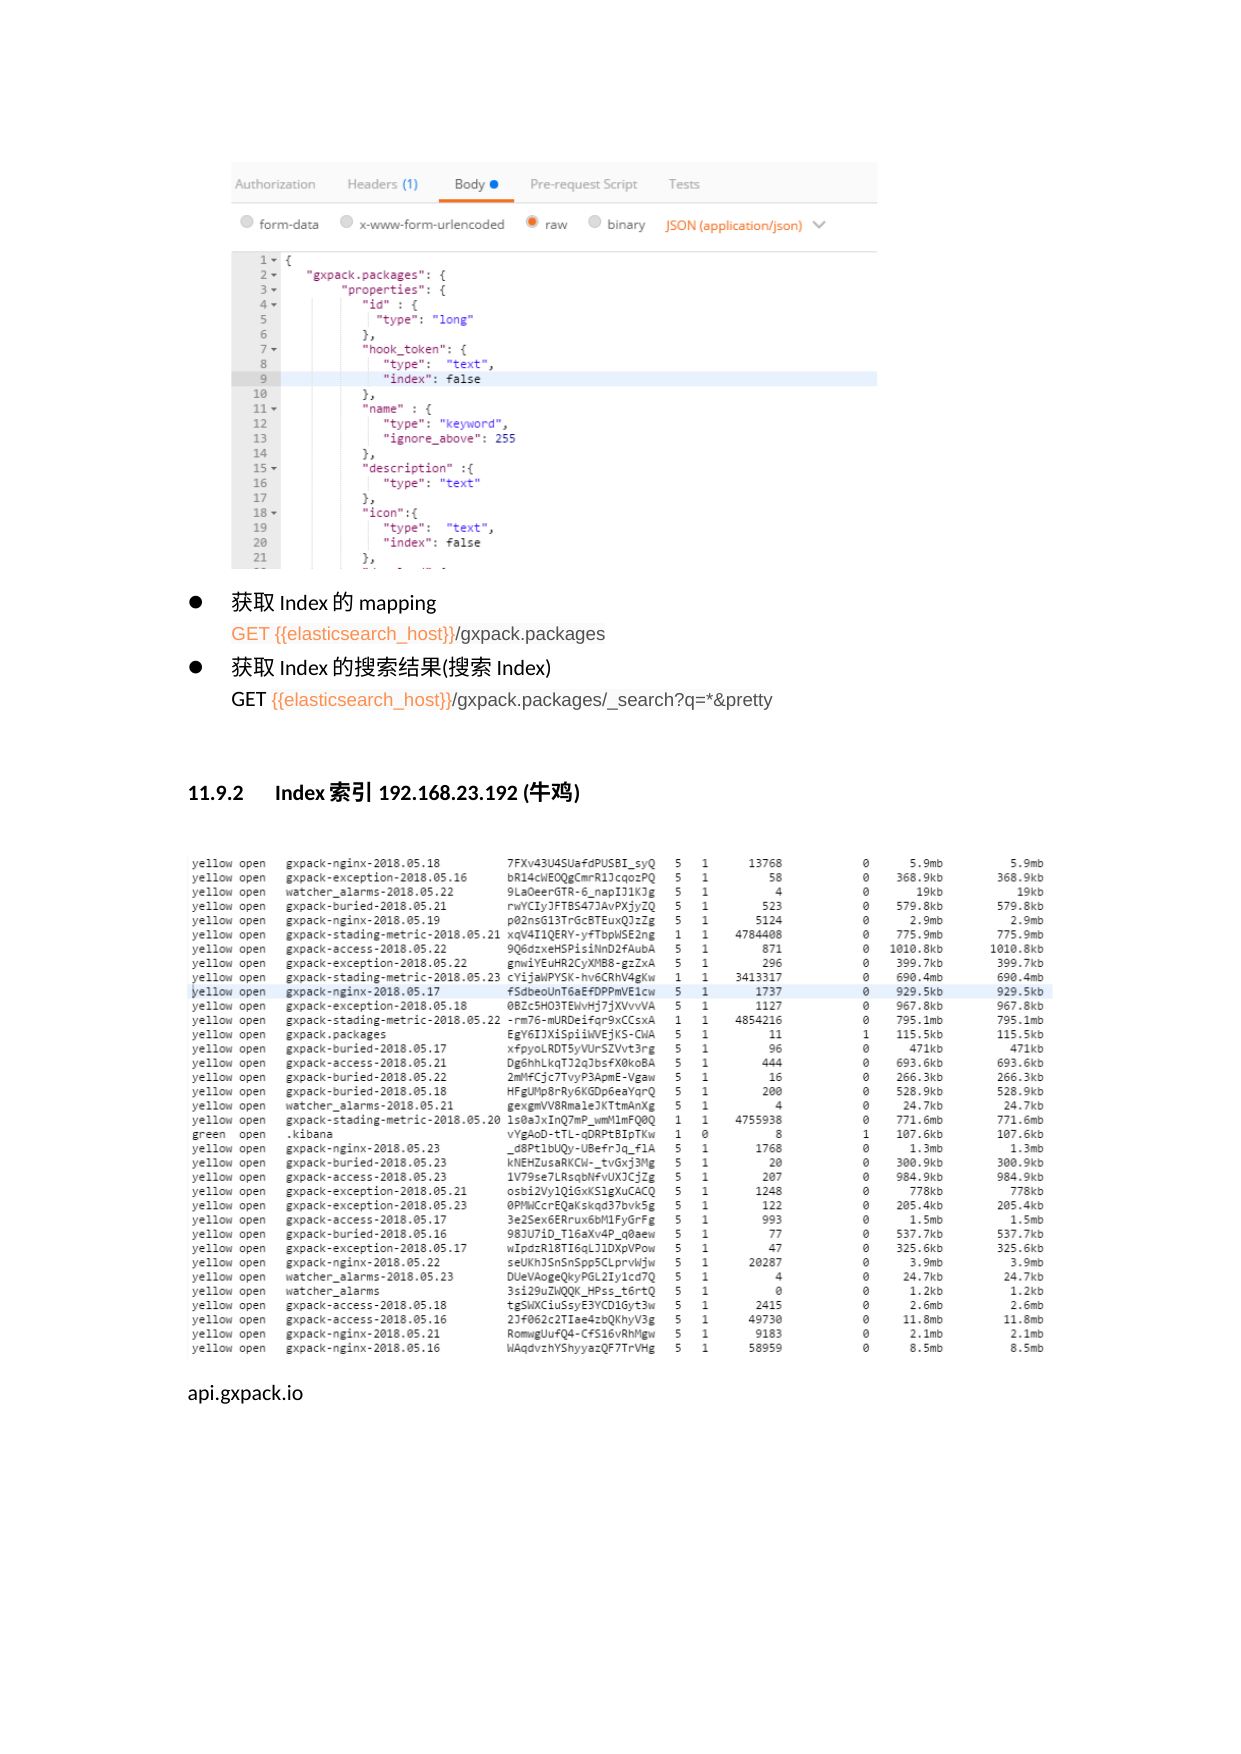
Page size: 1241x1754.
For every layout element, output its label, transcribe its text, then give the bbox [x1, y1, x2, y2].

list GET {{elasticsearch_host}}/gxpack.packages [231, 617, 1053, 649]
list GET {{elasticsearch_host}}/gxpack.packages/_search?q=*&pretty [231, 682, 1053, 714]
picture [187, 856, 1053, 1359]
list 获取Index的mapping [187, 584, 1053, 617]
subtitle Index索引 192.168.23.192 (牛鸡) [187, 774, 1053, 807]
list 获取Index的搜索结果(搜索Index) [187, 649, 1053, 682]
picture [231, 162, 878, 569]
text api.gxpack.io [187, 1377, 1053, 1409]
